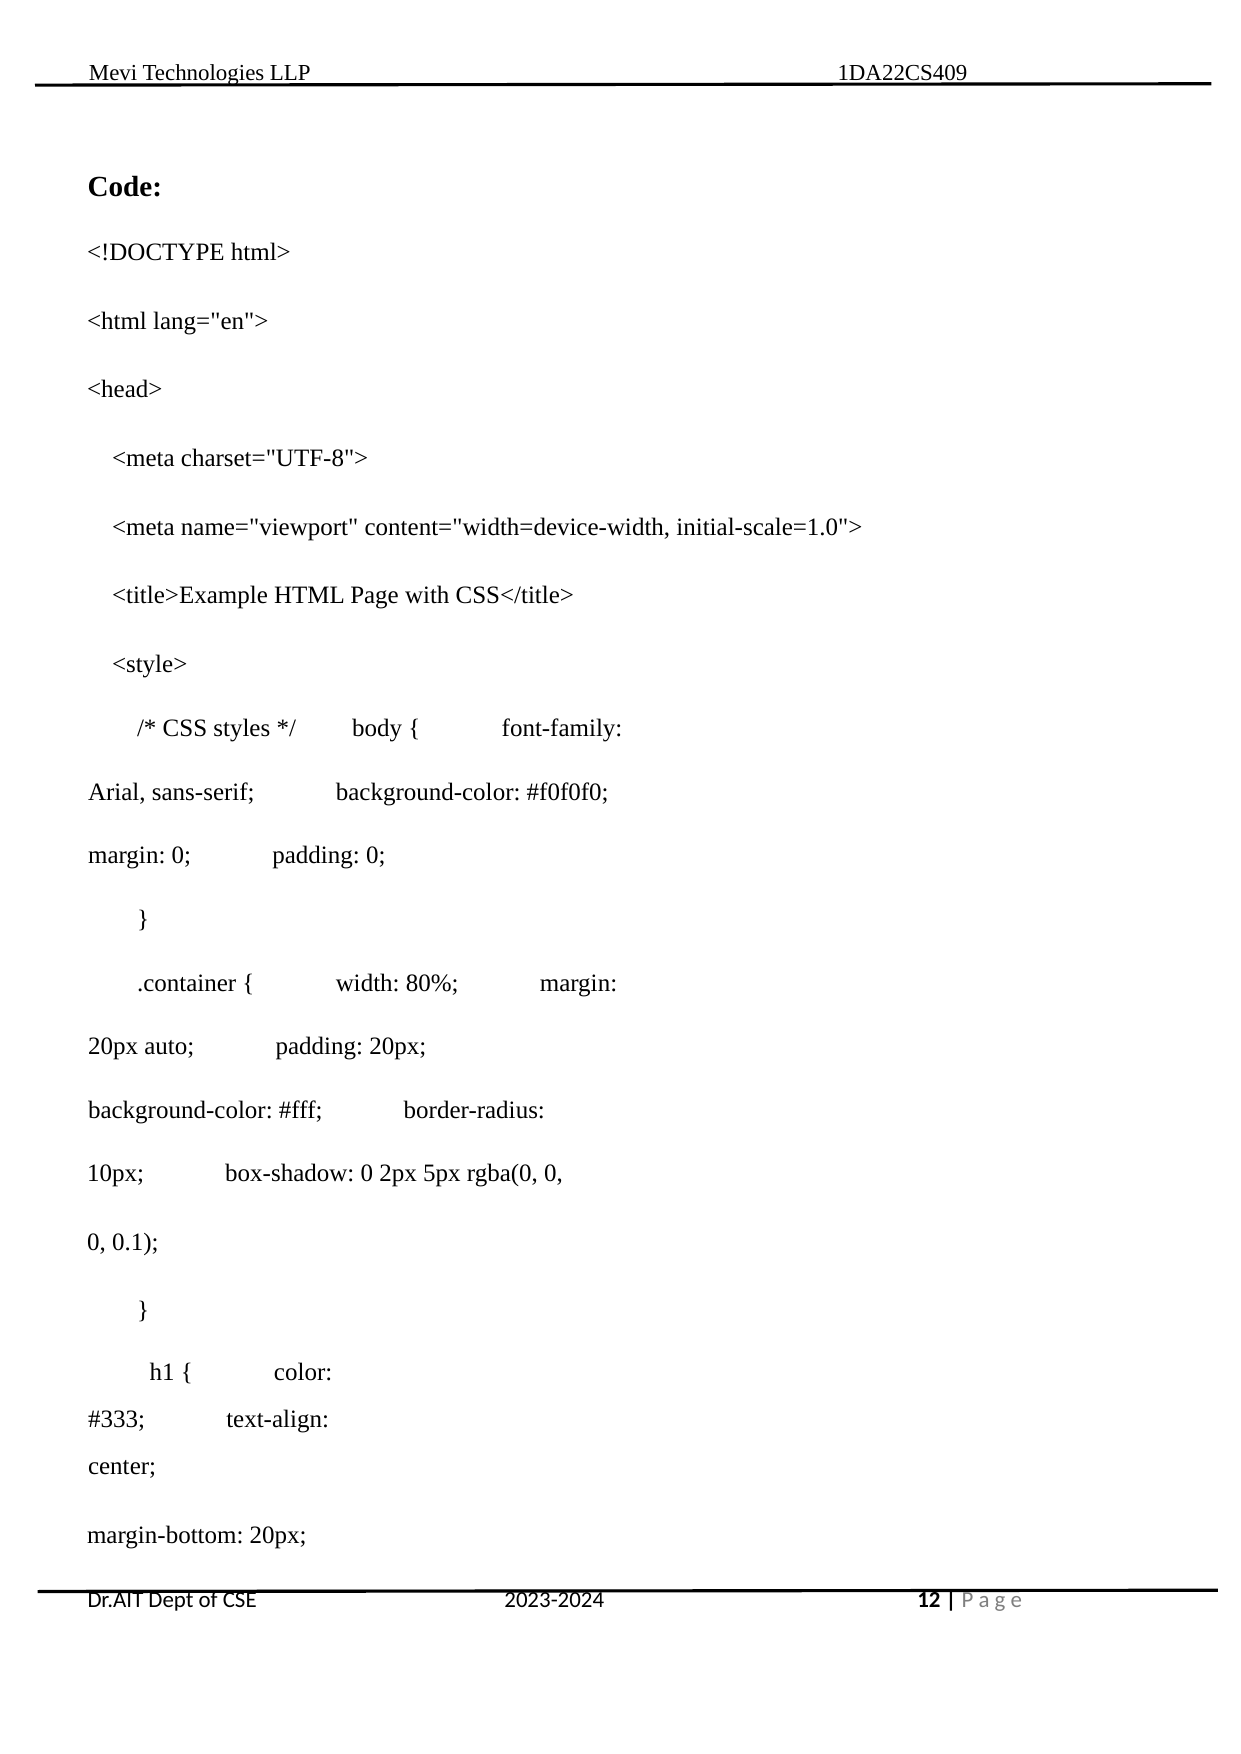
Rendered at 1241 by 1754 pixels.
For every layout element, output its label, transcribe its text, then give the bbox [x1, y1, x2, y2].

text } [87, 904, 1154, 932]
text 0, 0.1); [87, 1227, 1154, 1256]
text <style> [87, 649, 1154, 678]
text .container { width: 80%; margin: 20px auto; padding: 20px; background-color: #fff; border-radius: [87, 968, 617, 1123]
text Code: [87, 169, 1171, 203]
text <!DOCTYPE html> [87, 237, 1154, 266]
text /* CSS styles */ body { font-family: Arial, sans-serif; background-color: #f0f0f0; margin: 0; padding: 0; [87, 713, 622, 869]
text <head> [87, 374, 1154, 403]
text <title>Example HTML Page with CSS</title> [87, 581, 1154, 609]
text <meta name="viewport" content="width=device-width, initial-scale=1.0"> [87, 512, 1154, 541]
text <html lang="en"> [87, 306, 1154, 335]
text margin-bottom: 20px; [87, 1520, 1154, 1549]
text 10px; box-shadow: 0 2px 5px rgba(0, 0, [87, 1158, 1154, 1187]
text } [87, 1296, 1154, 1324]
text h1 { color: #333; text-align: center; [87, 1357, 383, 1480]
text <meta charset="UTF-8"> [87, 443, 1154, 472]
